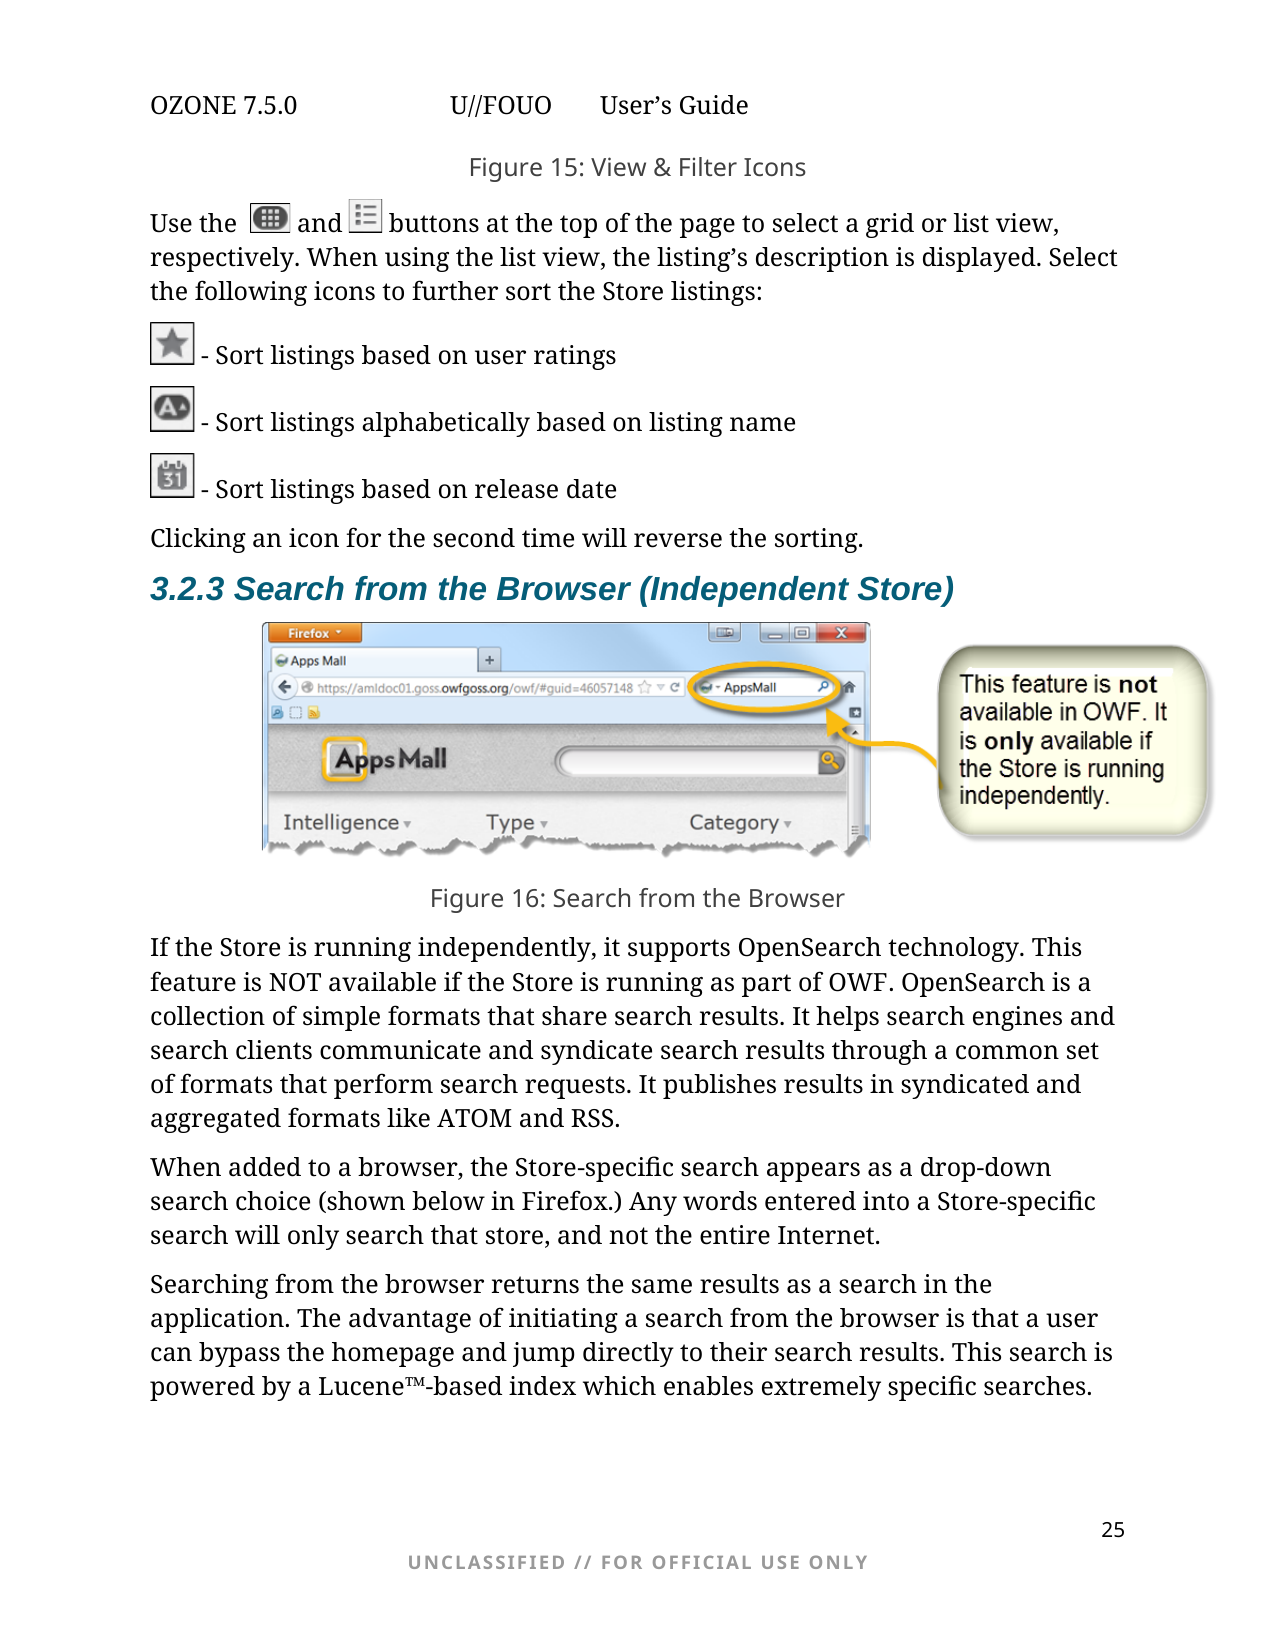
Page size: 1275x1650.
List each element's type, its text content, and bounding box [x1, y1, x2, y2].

text Use the and buttons at the top of the page to select a grid or list view, respectively. When using the list view, the listing’s description is displayed. Select the following icons to further sort the Store listings: [150, 199, 1125, 308]
text - Sort listings based on user ratings [150, 323, 1125, 372]
text Searching from the browser returns the same results as a search in the application. The advantage of initiating a search from the browser is that a user can bypass the homepage and jump directly to their search results. This search is powered by a Lucene™-based index which enables extremely specific searches. [150, 1267, 1125, 1403]
picture [150, 453, 195, 498]
picture [150, 386, 195, 432]
text If the Store is running independently, it supports OpenSearch technology. This feature is NOT available if the Store is running as part of OWF. OpenSearch is a collection of simple formats that share search results. It helps search engines and search clients communicate and syndicate search results through a common set of formats that perform search requests. It publishes results in syndicated and aggregated formats like ATOM and RSS. [150, 930, 1125, 1134]
picture [150, 322, 195, 365]
picture [348, 199, 383, 233]
text Clicking an icon for the second time will reverse the sorting. [150, 520, 1125, 554]
picture [250, 203, 291, 233]
text - Sort listings alphabetically based on listing name [150, 387, 1125, 438]
text When added to a browser, the Store-specific search appears as a drop-down search choice (shown below in Firefox.) Any words entered into a Store-specific search will only search that store, and not the entire Internet. [150, 1149, 1125, 1252]
text - Sort listings based on release date [150, 453, 1125, 505]
picture [150, 622, 1217, 866]
subtitle Search from the Browser (Independent Store) [150, 569, 1125, 608]
